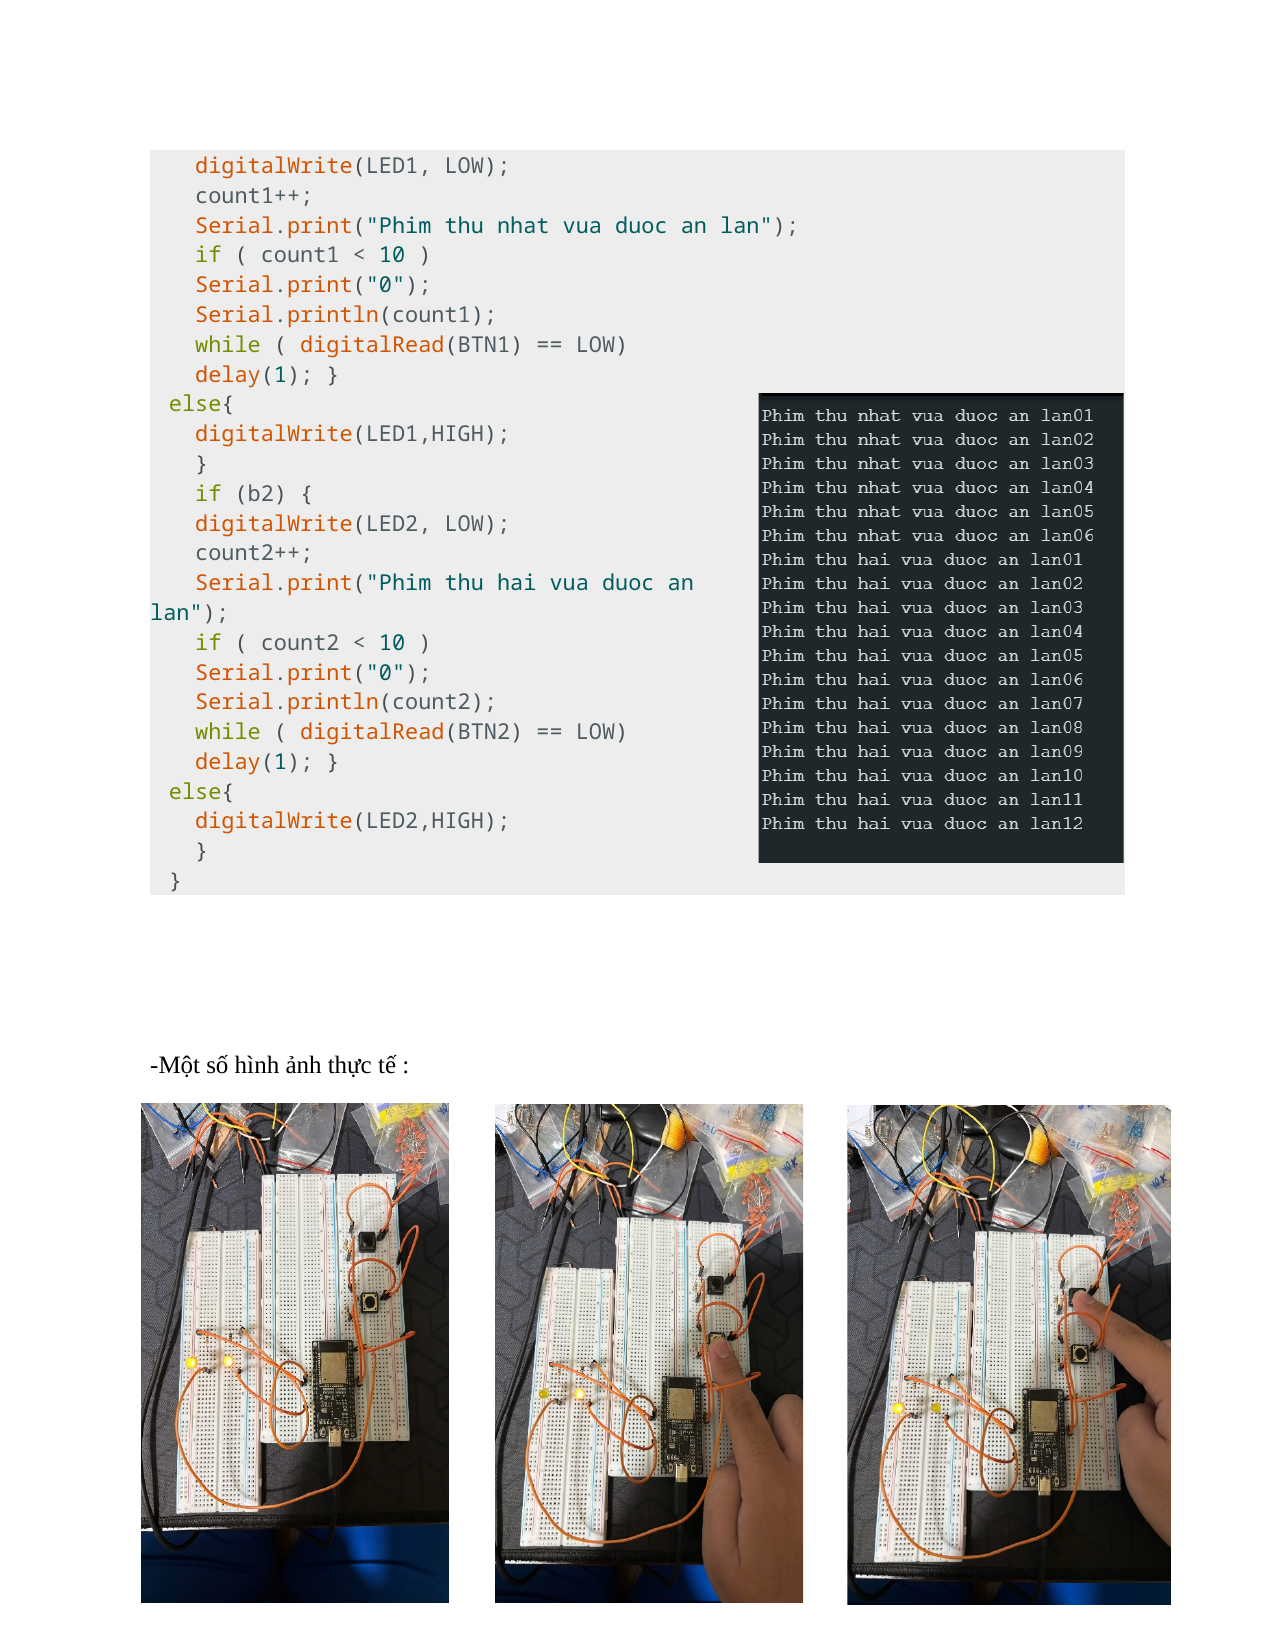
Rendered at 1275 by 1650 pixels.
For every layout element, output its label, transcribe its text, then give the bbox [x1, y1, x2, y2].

text Serial.print("Phim thu hai vua duoc an lan"); [150, 567, 757, 627]
text } [150, 835, 1125, 865]
text Serial.println(count1); [150, 299, 1125, 329]
text Serial.print("Phim thu nhat vua duoc an lan"); [150, 209, 1125, 239]
text else{ [150, 388, 1125, 418]
picture [845, 1105, 1171, 1603]
text delay(1); } [150, 358, 1125, 388]
picture [493, 1104, 803, 1601]
text } [150, 448, 757, 478]
text digitalWrite(LED1,HIGH); [150, 418, 757, 448]
picture [139, 1103, 449, 1600]
text delay(1); } [150, 746, 757, 776]
text else{ [150, 776, 757, 805]
text if ( count2 < 10 ) [150, 627, 757, 656]
text if ( count1 < 10 ) [150, 239, 1125, 269]
text Serial.print("0"); [150, 656, 757, 686]
text digitalWrite(LED1, LOW); [150, 150, 1125, 180]
text if (b2) { [150, 478, 757, 507]
text digitalWrite(LED2, LOW); [150, 507, 757, 537]
text Serial.println(count2); [150, 686, 757, 716]
picture [757, 393, 1123, 862]
text count1++; [150, 180, 1125, 209]
text -Một số hình ảnh thực tế : [150, 1050, 1125, 1079]
text Serial.print("0"); [150, 269, 1125, 299]
text } [150, 865, 1125, 895]
text count2++; [150, 537, 757, 567]
text digitalWrite(LED2,HIGH); [150, 805, 757, 835]
text while ( digitalRead(BTN1) == LOW) [150, 329, 1125, 358]
text while ( digitalRead(BTN2) == LOW) [150, 716, 757, 746]
